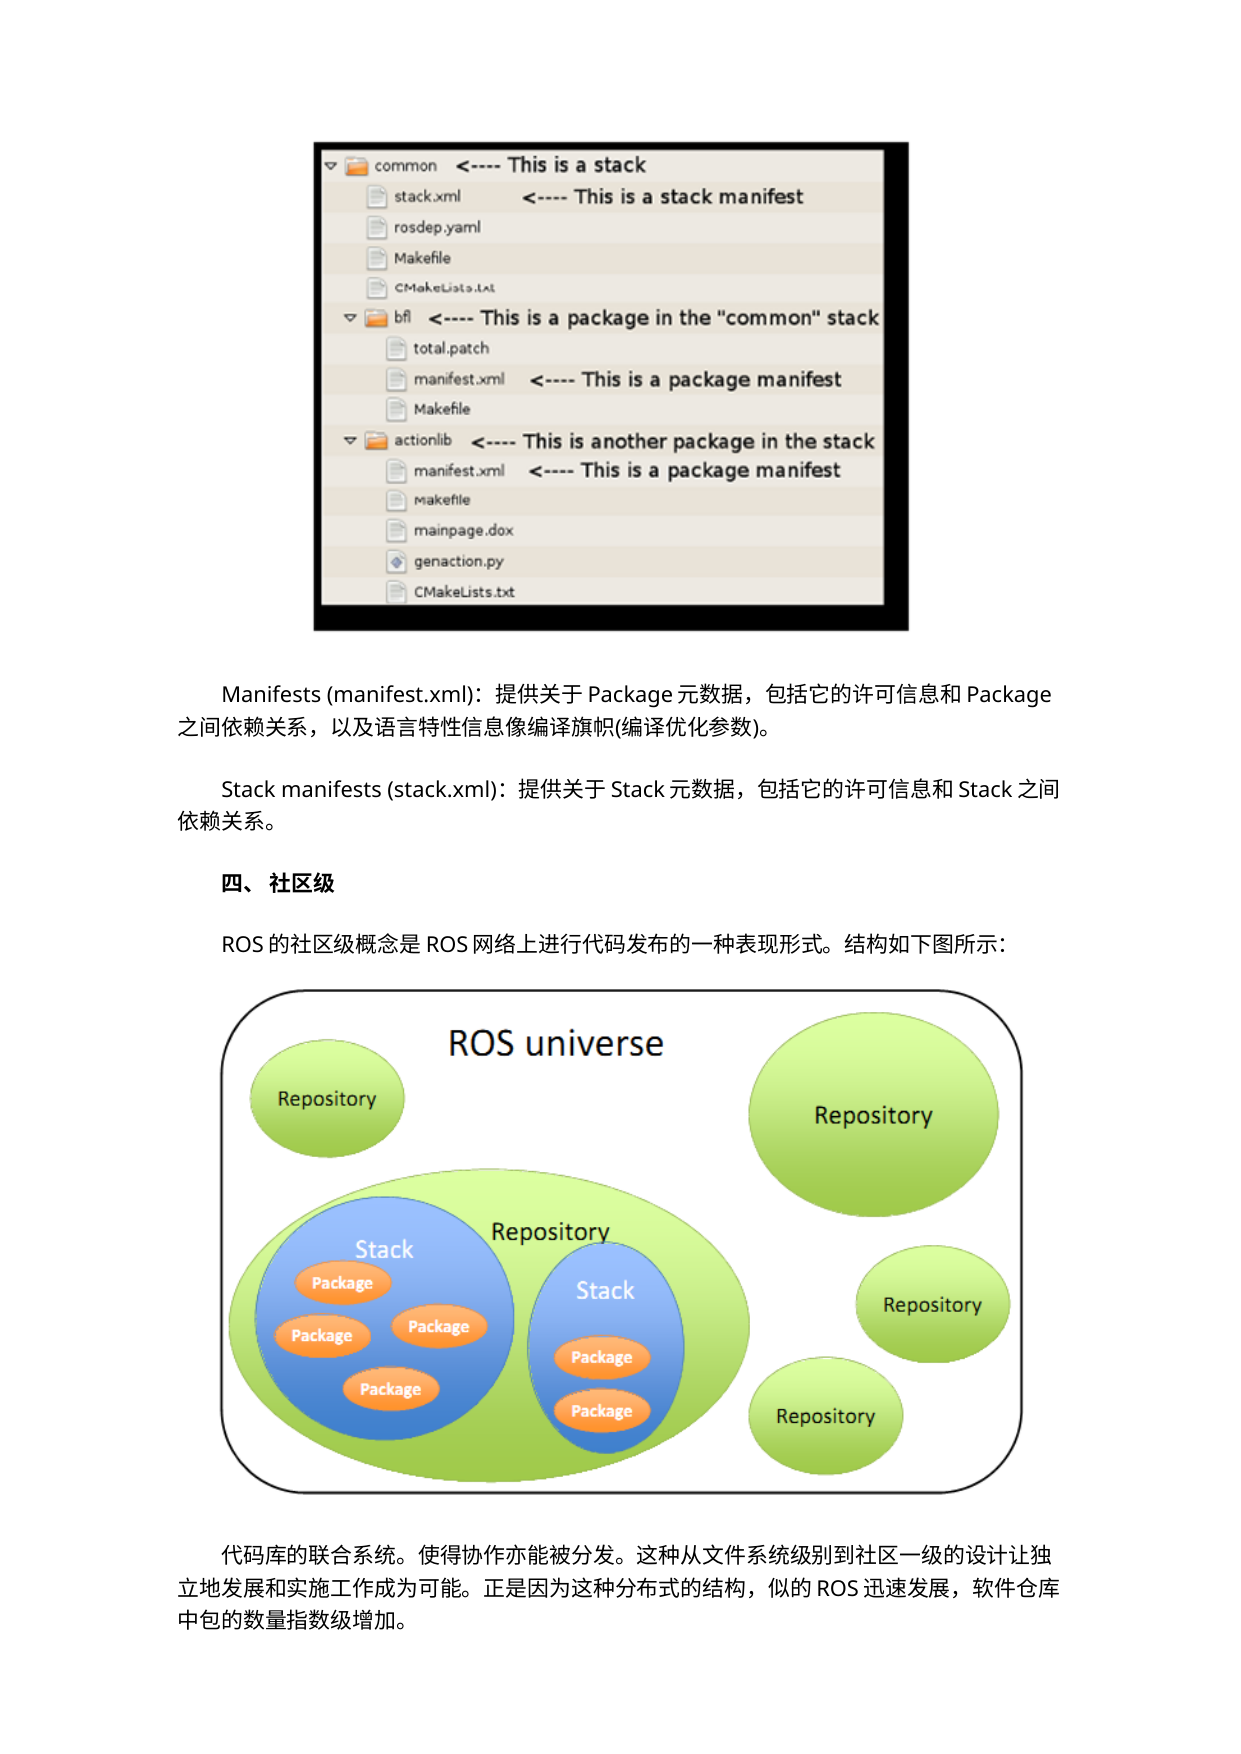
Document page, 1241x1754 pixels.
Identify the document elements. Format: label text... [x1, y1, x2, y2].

text 代码库的联合系统。使得协作亦能被分发。这种从文件系统级别到社区一级的设计让独立地发展和实施工作成为可能。正是因为这种分布式的结构，似的ROS迅速发展，软件仓库中包的数量指数级增加。 [177, 1538, 1063, 1635]
text 四、 社区级 [177, 865, 1063, 898]
text Stack manifests (stack.xml)：提供关于Stack元数据，包括它的许可信息和Stack之间依赖关系。 [177, 771, 1063, 836]
text ROS的社区级概念是ROS网络上进行代码发布的一种表现形式。结构如下图所示： [177, 927, 1063, 959]
picture [202, 988, 1038, 1500]
text Manifests (manifest.xml)：提供关于Package元数据，包括它的许可信息和Package之间依赖关系，以及语言特性信息像编译旗帜(编译优化参数)。 [177, 677, 1063, 742]
picture [292, 127, 949, 645]
